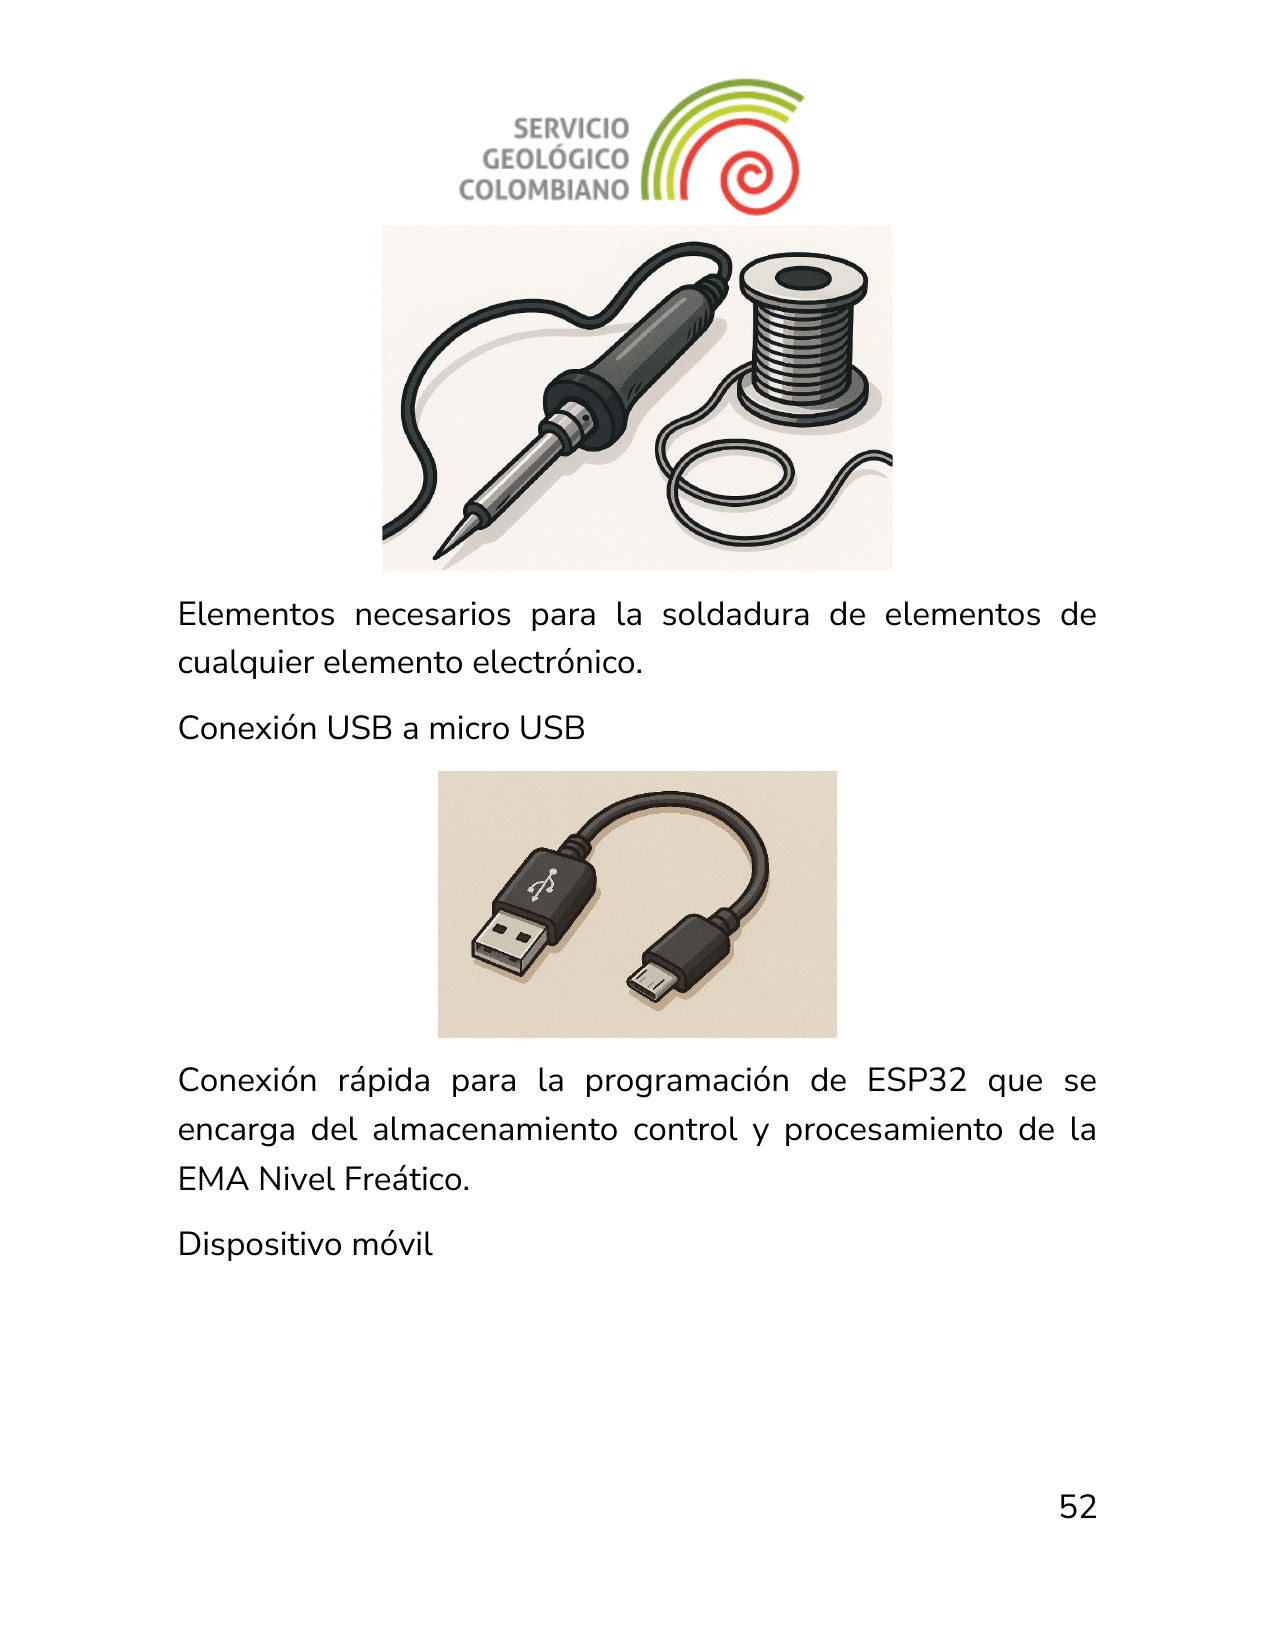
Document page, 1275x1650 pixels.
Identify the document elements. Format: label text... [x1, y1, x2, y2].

picture [382, 73, 893, 571]
text Dispositivo móvil [177, 1222, 1098, 1267]
text Conexión USB a micro USB [177, 706, 1098, 751]
text Elementos necesarios para la soldadura de elementos de cualquier elemento electrónico. [177, 591, 1098, 686]
picture [437, 771, 838, 1038]
text Conexión rápida para la programación de ESP32 que se encarga del almacenamiento control y procesamiento de la EMA Nivel Freático. [177, 1058, 1098, 1202]
